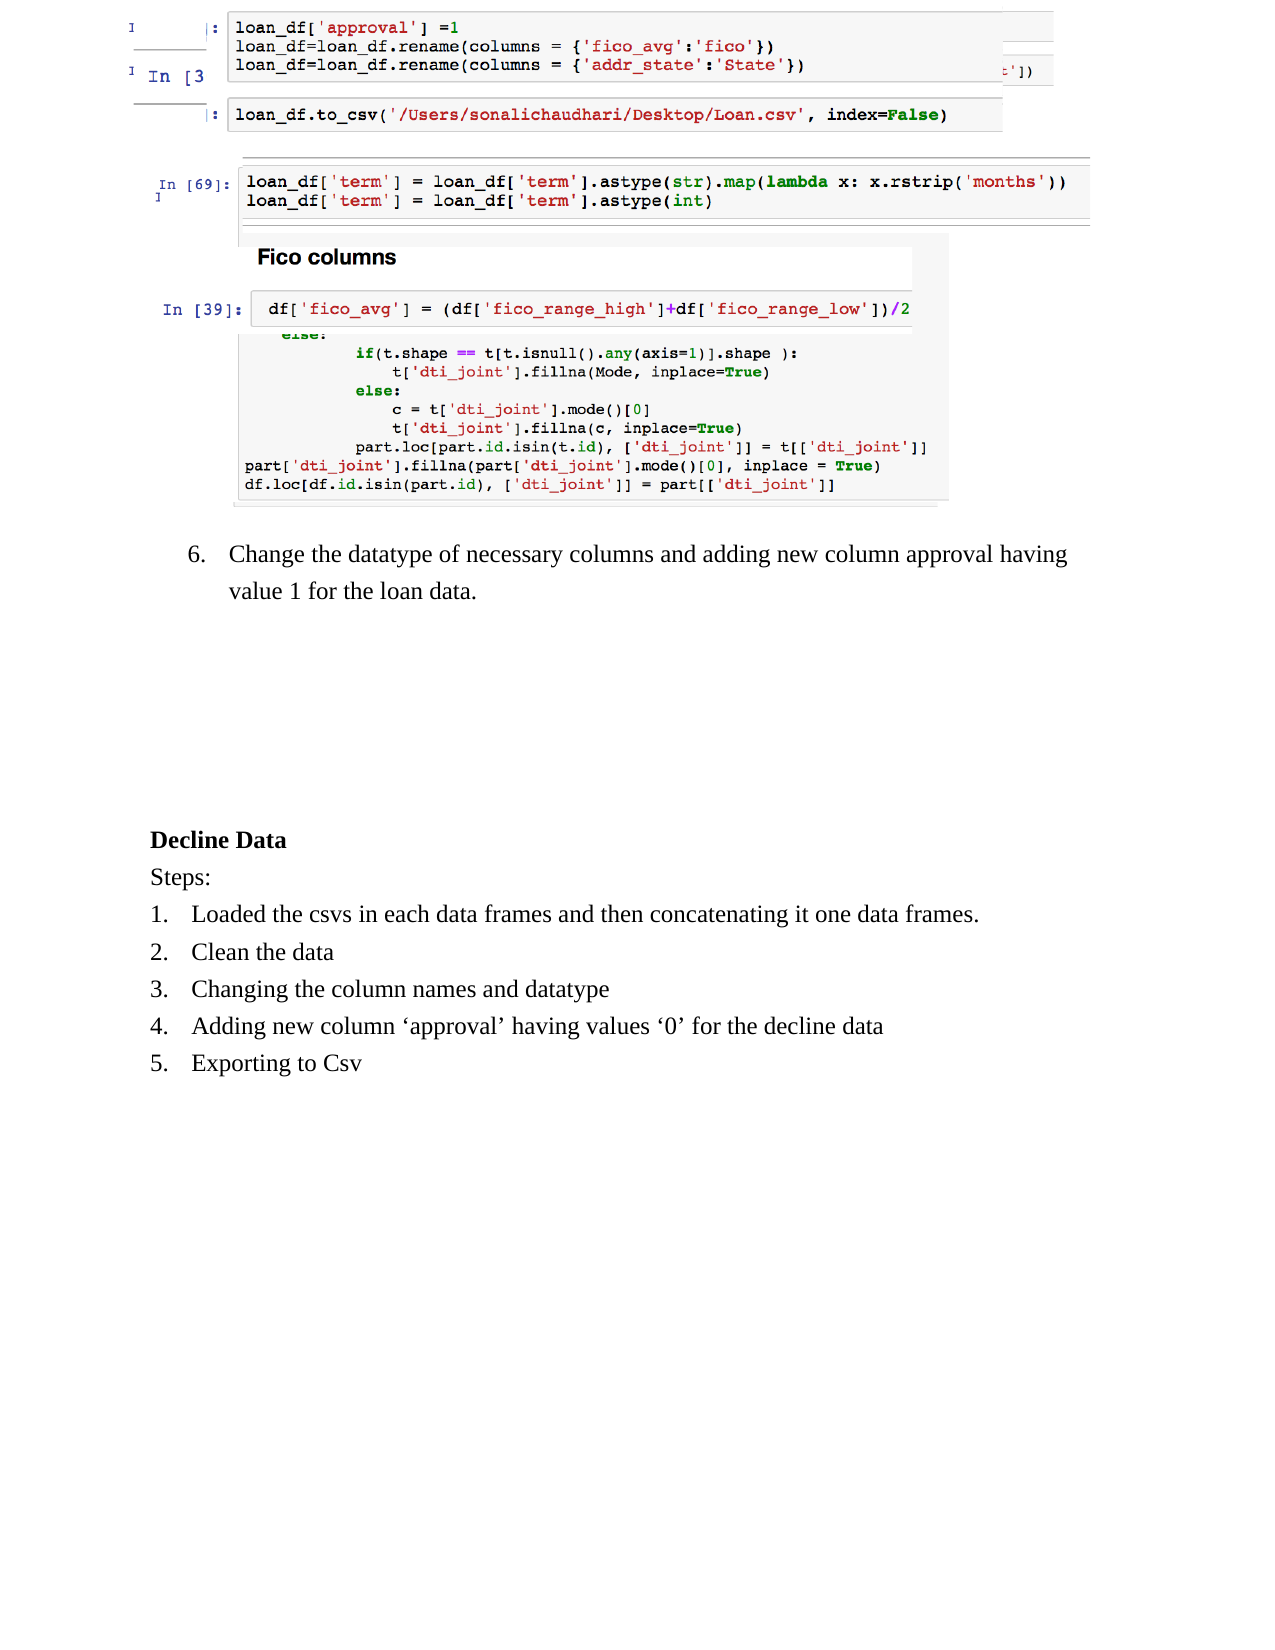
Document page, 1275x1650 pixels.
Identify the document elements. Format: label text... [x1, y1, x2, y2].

list Adding new column ‘approval’ having values ‘0’ for the decline data [150, 1011, 1125, 1040]
text Decline Data [150, 825, 1125, 853]
picture [120, 0, 1091, 514]
list Changing the column names and datatype [150, 974, 1125, 1003]
list Change the datatype of necessary columns and adding new column approval having value 1 for the loan data. [187, 150, 1125, 605]
list Clean the data [150, 937, 1125, 965]
list Exporting to Csv [150, 1048, 1125, 1077]
list Loaded the csvs in each data frames and then concatenating it one data frames. [150, 899, 1125, 928]
text Steps: [150, 862, 1125, 891]
